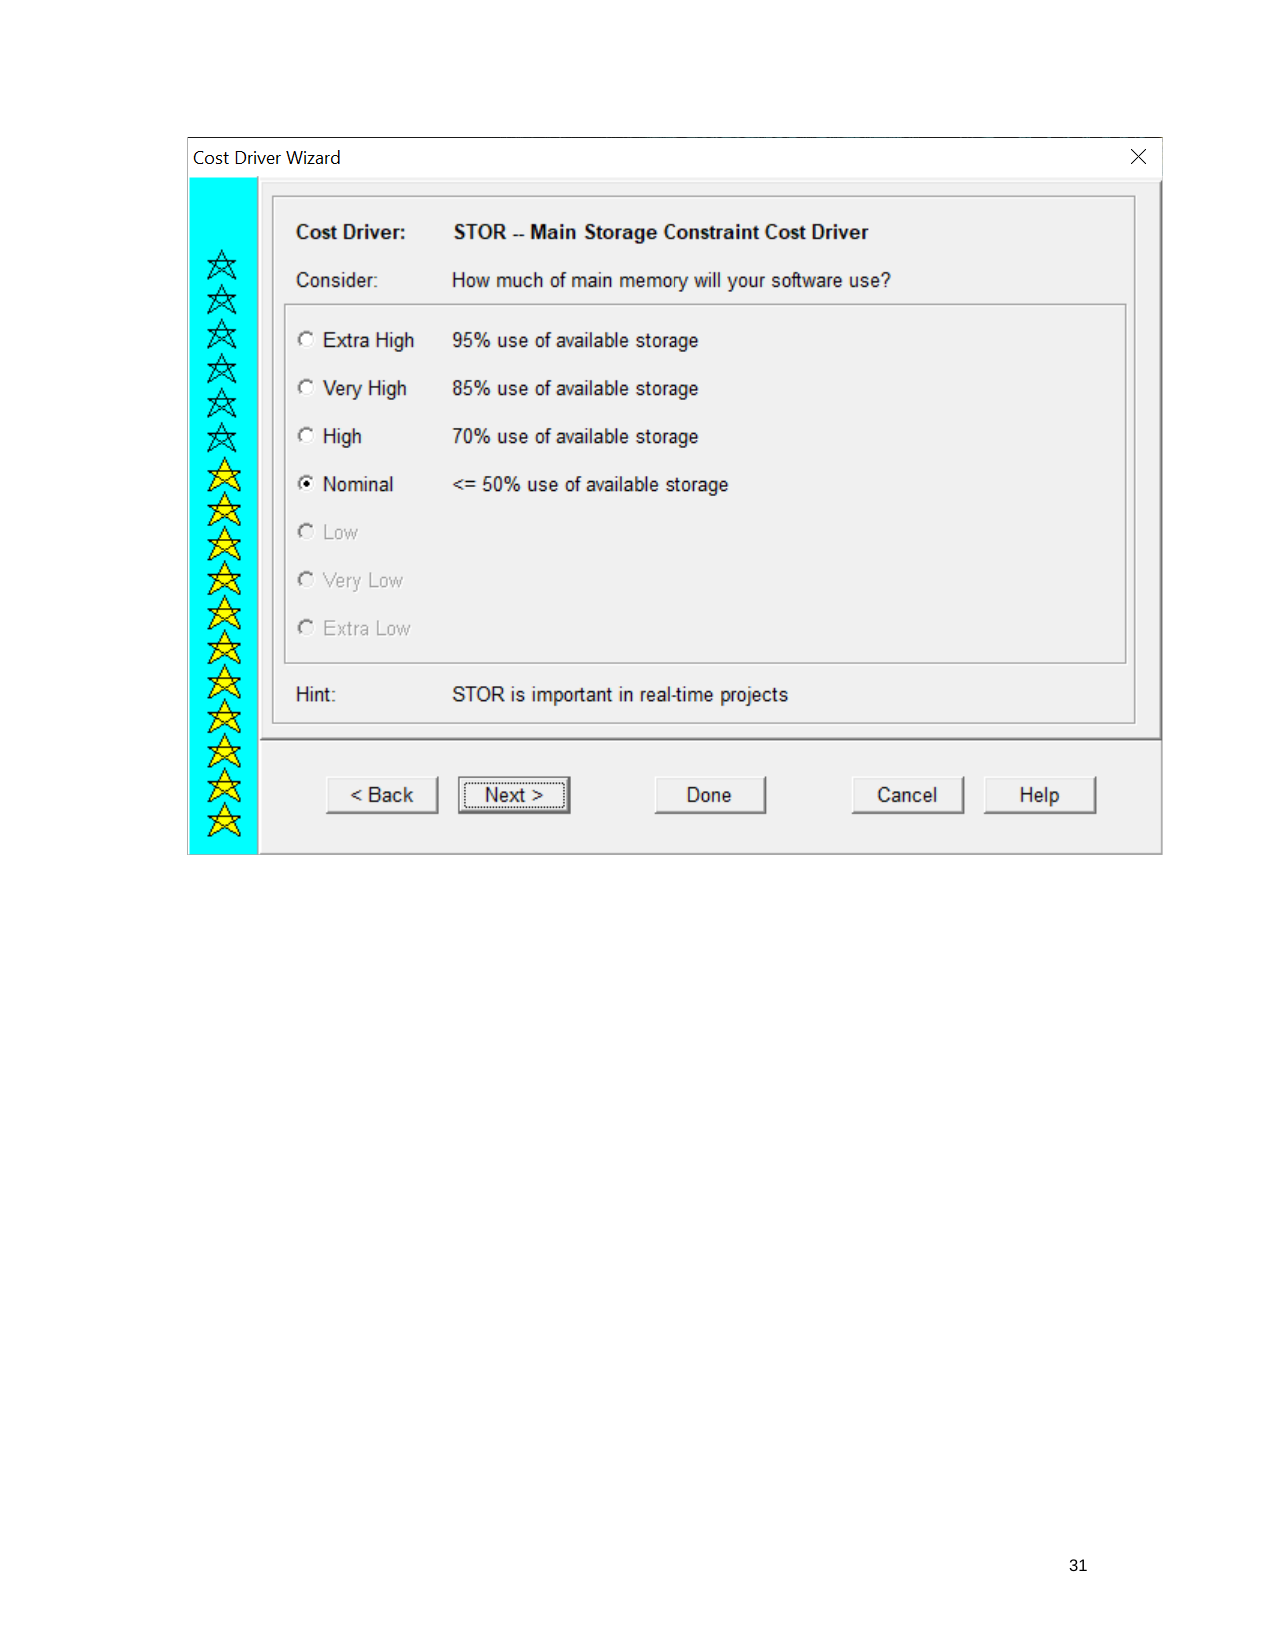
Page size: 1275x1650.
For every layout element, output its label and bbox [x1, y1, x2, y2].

picture [187, 137, 1163, 855]
